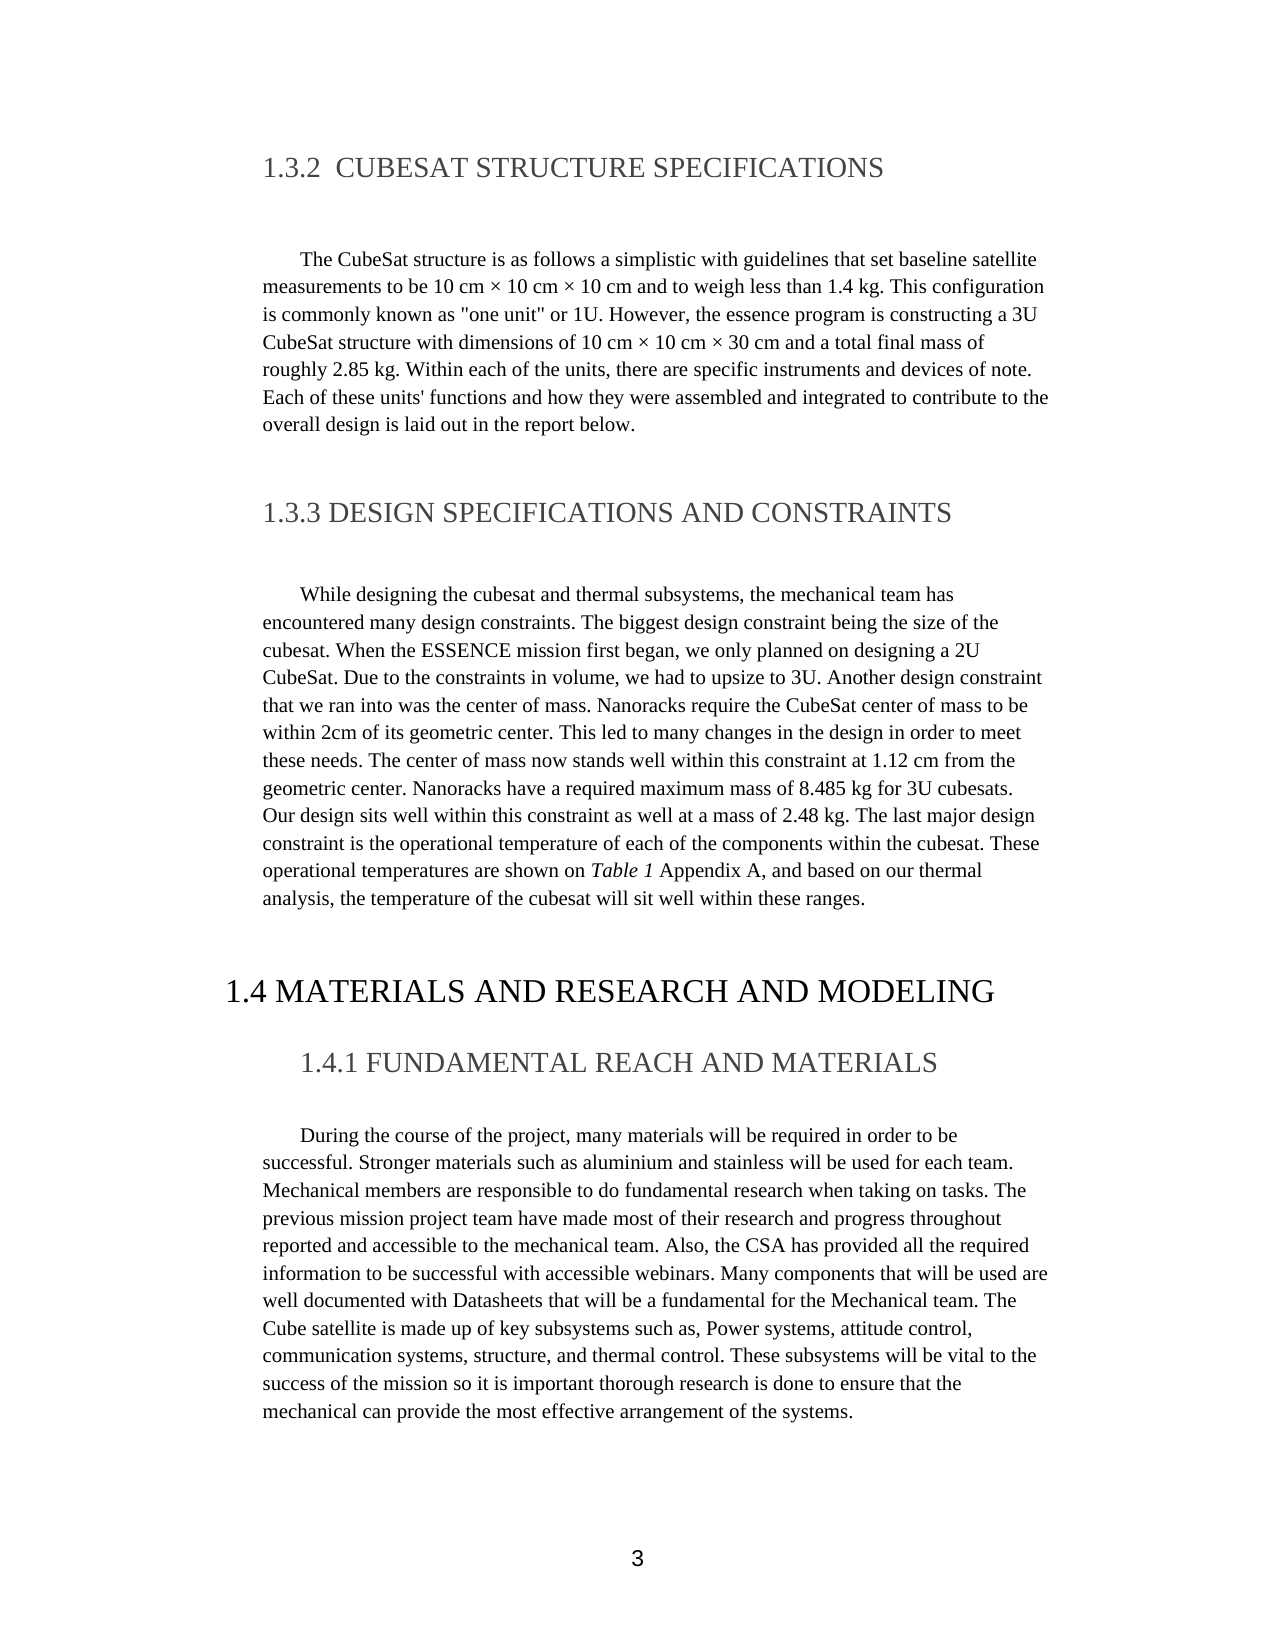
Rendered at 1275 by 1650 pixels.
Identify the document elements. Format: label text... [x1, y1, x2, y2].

subtitle 1.4 MATERIALS AND RESEARCH AND MODELING [225, 972, 1125, 1010]
subtitle 1.3.2 CUBESAT STRUCTURE SPECIFICATIONS [262, 150, 1050, 183]
subtitle 1.3.3 DESIGN SPECIFICATIONS AND CONSTRAINTS [262, 495, 1050, 528]
text The CubeSat structure is as follows a simplistic with guidelines that set baseline satellite measurements to be 10 cm × 10 cm × 10 cm and to weigh less than 1.4 kg. This configuration is commonly known as "one unit" or 1U. However, the essence program is constructing a 3U CubeSat structure with dimensions of 10 cm × 10 cm × 30 cm and a total final mass of roughly 2.85 kg. Within each of the units, there are specific instruments and devices of note. Each of these units' functions and how they were assembled and integrated to contribute to the overall design is laid out in the report below. [262, 247, 1050, 436]
text While designing the cubesat and thermal subsystems, the mechanical team has encountered many design constraints. The biggest design constraint being the size of the cubesat. When the ESSENCE mission first began, we only planned on designing a 2U CubeSat. Due to the constraints in volume, we had to upsize to 3U. Another design constraint that we ran into was the center of mass. Nanoracks require the CubeSat center of mass to be within 2cm of its geometric center. This led to many changes in the design in order to meet these needs. The center of mass now stands well within this constraint at 1.12 cm from the geometric center. Nanoracks have a required maximum mass of 8.485 kg for 3U cubesats. Our design sits well within this constraint as well at a mass of 2.48 kg. The last major design constraint is the operational temperature of each of the components within the cubesat. These operational temperatures are shown on Table 1 Appendix A, and based on our thermal analysis, the temperature of the cubesat will sit well within these ranges. [262, 582, 1050, 910]
text During the course of the project, many materials will be required in order to be successful. Stronger materials such as aluminium and stainless will be used for each team. Mechanical members are responsible to do fundamental research when taking on tasks. The previous mission project team have made most of their research and progress throughout reported and accessible to the mechanical team. Also, the CSA has provided all the required information to be successful with accessible webinars. Many components that will be used are well documented with Datasheets that will be a fundamental for the Mechanical team. The Cube satellite is made up of key subsystems such as, Power systems, attitude control, communication systems, structure, and thermal control. These subsystems will be vital to the success of the mission so it is important thorough research is done to ensure that the mechanical can provide the most effective arrangement of the systems. [262, 1123, 1050, 1423]
subtitle 1.4.1 FUNDAMENTAL REACH AND MATERIALS [300, 1046, 1125, 1079]
